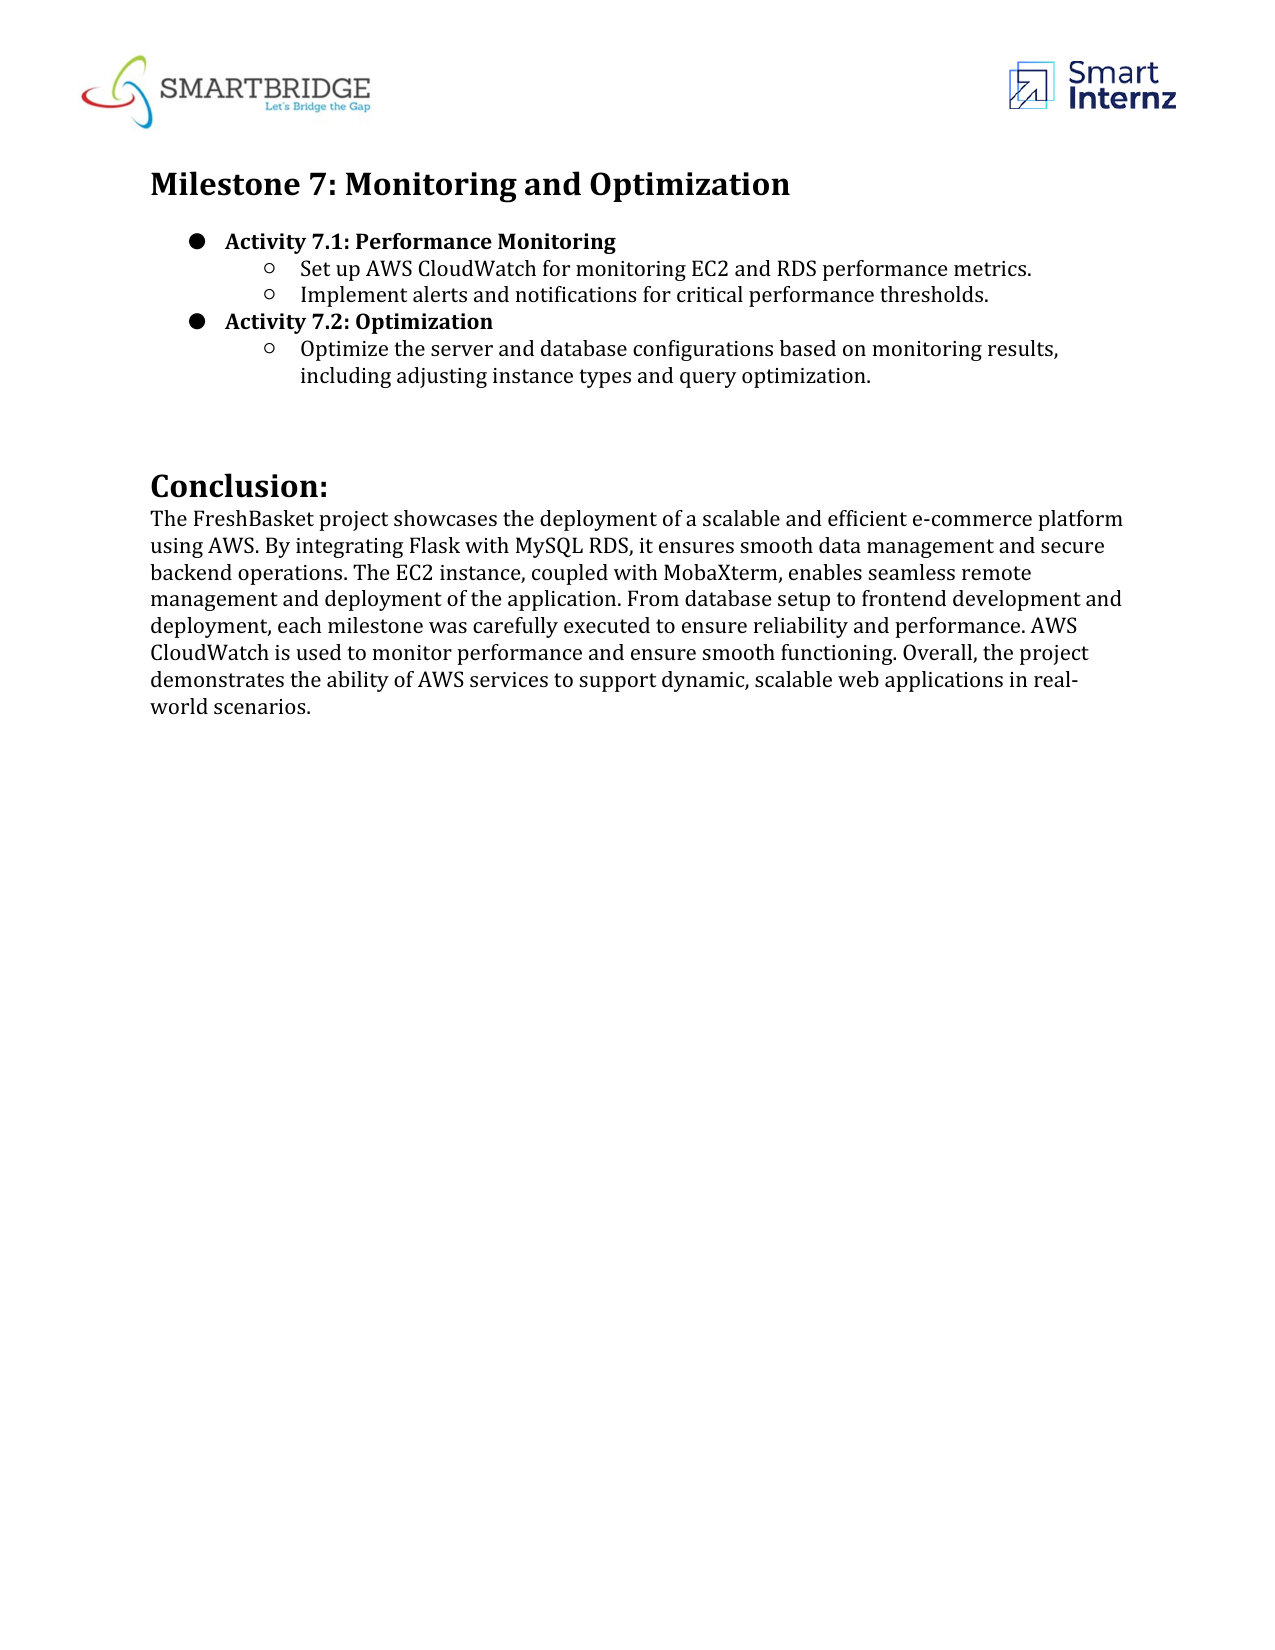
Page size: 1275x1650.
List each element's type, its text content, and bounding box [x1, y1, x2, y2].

text The FreshBasket project showcases the deployment of a scalable and efficient e-commerce platform using AWS. By integrating Flask with MySQL RDS, it ensures smooth data management and secure backend operations. The EC2 instance, coupled with MobaXterm, enables seamless remote management and deployment of the application. From database setup to frontend development and deployment, each milestone was carefully executed to ensure reliability and performance. AWS CloudWatch is used to monitor performance and ensure smooth functioning. Overall, the project demonstrates the ability of AWS services to support dynamic, scalable web applications in real-world scenarios. [150, 504, 1125, 719]
list Activity 7.2: Optimization [187, 308, 1125, 335]
text Conclusion: [150, 465, 1125, 504]
text Milestone 7: Monitoring and Optimization [150, 163, 1125, 202]
list Activity 7.1: Performance Monitoring [187, 227, 1125, 254]
picture [1004, 61, 1181, 109]
list Set up AWS CloudWatch for monitoring EC2 and RDS performance metrics. [262, 254, 1125, 281]
list Implement alerts and notifications for critical performance thresholds. [262, 281, 1125, 308]
list Optimize the server and database configurations based on monitoring results, including adjusting instance types and query optimization. [262, 335, 1125, 388]
picture [78, 50, 375, 134]
